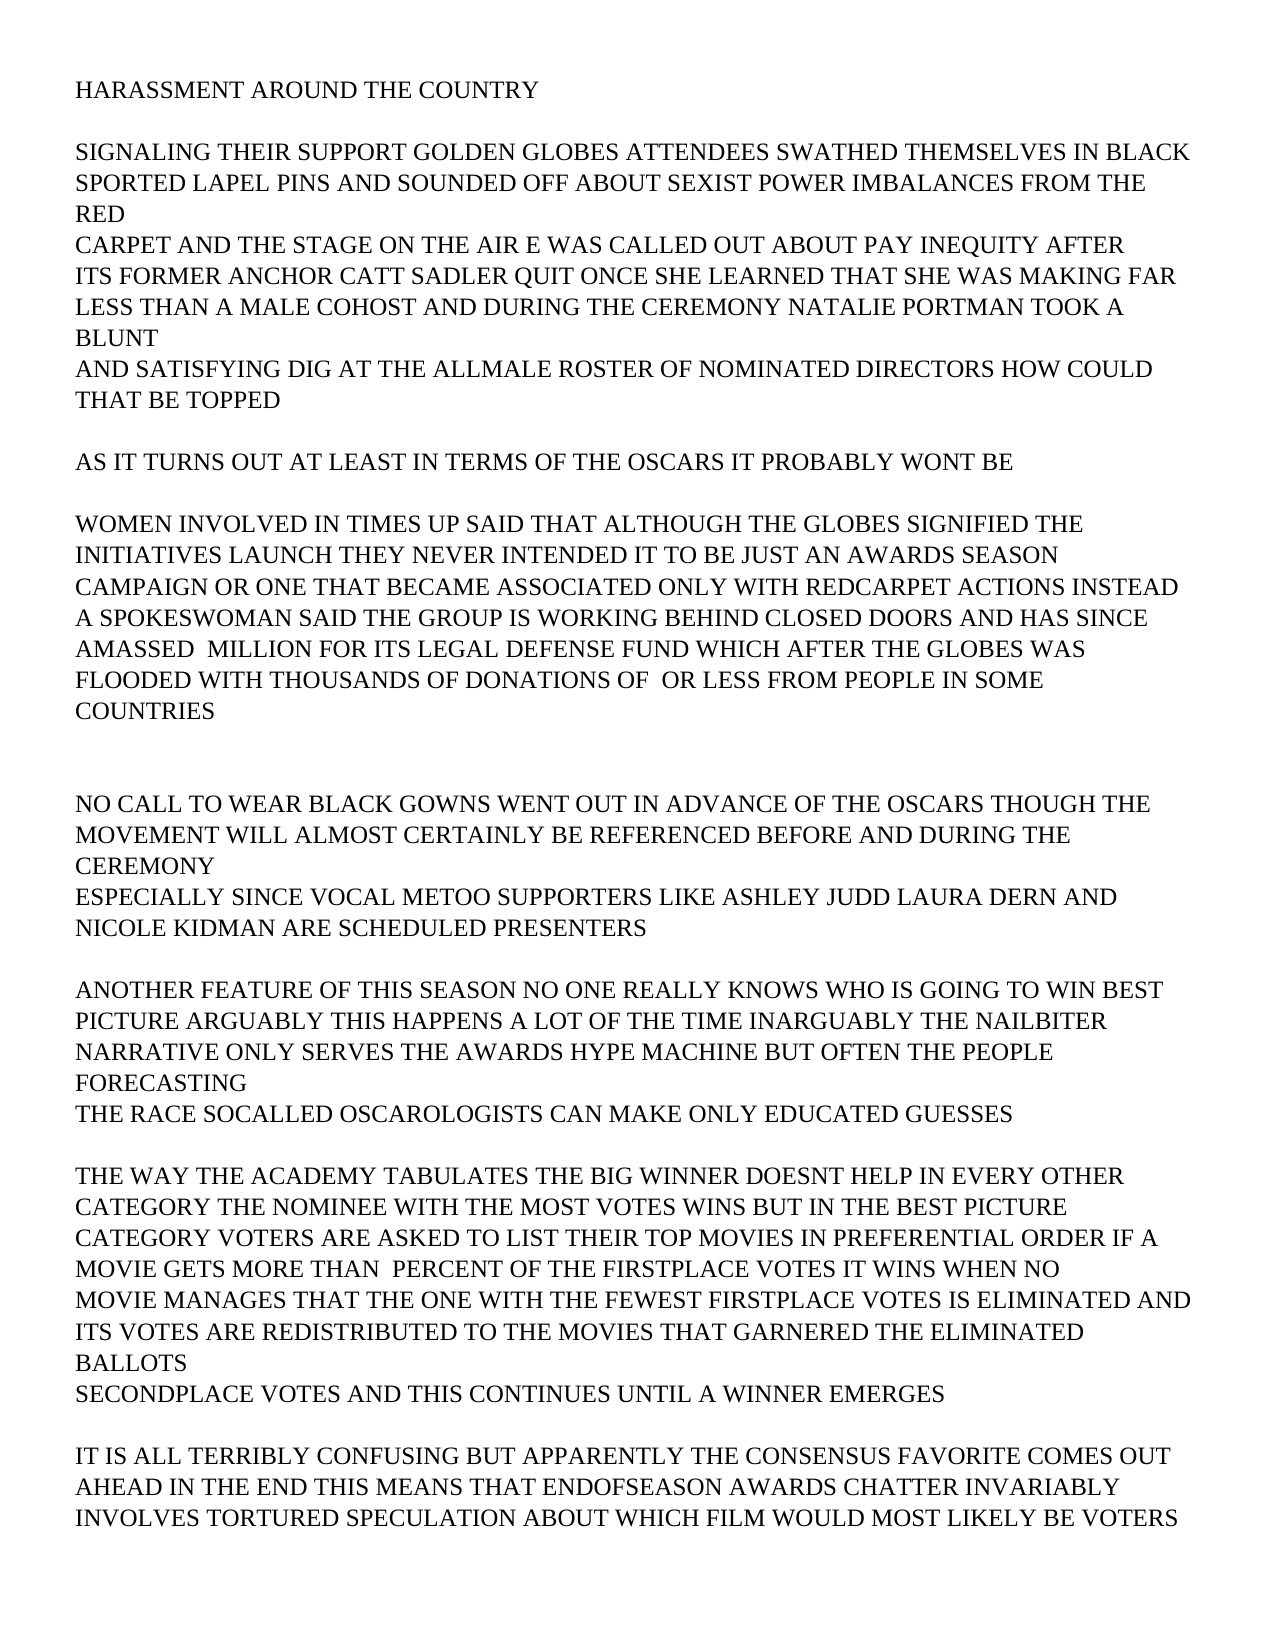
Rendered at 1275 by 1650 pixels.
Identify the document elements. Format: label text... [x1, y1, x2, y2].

list THAT BE TOPPED [75, 385, 1200, 414]
list MOVEMENT WILL ALMOST CERTAINLY BE REFERENCED BEFORE AND DURING THE CEREMONY [75, 820, 1200, 880]
list MOVIE MANAGES THAT THE ONE WITH THE FEWEST FIRSTPLACE VOTES IS ELIMINATED AND [75, 1286, 1200, 1314]
list AND SATISFYING DIG AT THE ALLMALE ROSTER OF NOMINATED DIRECTORS HOW COULD [75, 354, 1200, 383]
list IT IS ALL TERRIBLY CONFUSING BUT APPARENTLY THE CONSENSUS FAVORITE COMES OUT [75, 1441, 1200, 1469]
list AS IT TURNS OUT AT LEAST IN TERMS OF THE OSCARS IT PROBABLY WONT BE [75, 447, 1200, 476]
list CAMPAIGN OR ONE THAT BECAME ASSOCIATED ONLY WITH REDCARPET ACTIONS INSTEAD [75, 572, 1200, 600]
list AMASSED MILLION FOR ITS LEGAL DEFENSE FUND WHICH AFTER THE GLOBES WAS [75, 634, 1200, 662]
list SECONDPLACE VOTES AND THIS CONTINUES UNTIL A WINNER EMERGES [75, 1379, 1200, 1407]
list INITIATIVES LAUNCH THEY NEVER INTENDED IT TO BE JUST AN AWARDS SEASON [75, 541, 1200, 569]
list COUNTRIES [75, 696, 1200, 724]
list CATEGORY VOTERS ARE ASKED TO LIST THEIR TOP MOVIES IN PREFERENTIAL ORDER IF A [75, 1223, 1200, 1252]
list WOMEN INVOLVED IN TIMES UP SAID THAT ALTHOUGH THE GLOBES SIGNIFIED THE [75, 509, 1200, 538]
list CARPET AND THE STAGE ON THE AIR E WAS CALLED OUT ABOUT PAY INEQUITY AFTER [75, 230, 1200, 259]
list INVOLVES TORTURED SPECULATION ABOUT WHICH FILM WOULD MOST LIKELY BE VOTERS [75, 1503, 1200, 1532]
list ITS VOTES ARE REDISTRIBUTED TO THE MOVIES THAT GARNERED THE ELIMINATED BALLOTS [75, 1317, 1200, 1376]
list MOVIE GETS MORE THAN PERCENT OF THE FIRSTPLACE VOTES IT WINS WHEN NO [75, 1254, 1200, 1283]
list SIGNALING THEIR SUPPORT GOLDEN GLOBES ATTENDEES SWATHED THEMSELVES IN BLACK [75, 137, 1200, 166]
list LESS THAN A MALE COHOST AND DURING THE CEREMONY NATALIE PORTMAN TOOK A BLUNT [75, 292, 1200, 352]
list THE RACE SOCALLED OSCAROLOGISTS CAN MAKE ONLY EDUCATED GUESSES [75, 1099, 1200, 1128]
list ESPECIALLY SINCE VOCAL METOO SUPPORTERS LIKE ASHLEY JUDD LAURA DERN AND [75, 882, 1200, 911]
list FLOODED WITH THOUSANDS OF DONATIONS OF OR LESS FROM PEOPLE IN SOME [75, 665, 1200, 693]
list HARASSMENT AROUND THE COUNTRY [75, 75, 1200, 104]
list NARRATIVE ONLY SERVES THE AWARDS HYPE MACHINE BUT OFTEN THE PEOPLE FORECASTING [75, 1037, 1200, 1097]
list NO CALL TO WEAR BLACK GOWNS WENT OUT IN ADVANCE OF THE OSCARS THOUGH THE [75, 789, 1200, 818]
list A SPOKESWOMAN SAID THE GROUP IS WORKING BEHIND CLOSED DOORS AND HAS SINCE [75, 603, 1200, 631]
list THE WAY THE ACADEMY TABULATES THE BIG WINNER DOESNT HELP IN EVERY OTHER [75, 1161, 1200, 1190]
list SPORTED LAPEL PINS AND SOUNDED OFF ABOUT SEXIST POWER IMBALANCES FROM THE RED [75, 168, 1200, 228]
list AHEAD IN THE END THIS MEANS THAT ENDOFSEASON AWARDS CHATTER INVARIABLY [75, 1472, 1200, 1501]
list PICTURE ARGUABLY THIS HAPPENS A LOT OF THE TIME INARGUABLY THE NAILBITER [75, 1006, 1200, 1035]
list ITS FORMER ANCHOR CATT SADLER QUIT ONCE SHE LEARNED THAT SHE WAS MAKING FAR [75, 261, 1200, 290]
list ANOTHER FEATURE OF THIS SEASON NO ONE REALLY KNOWS WHO IS GOING TO WIN BEST [75, 975, 1200, 1004]
list NICOLE KIDMAN ARE SCHEDULED PRESENTERS [75, 913, 1200, 942]
list CATEGORY THE NOMINEE WITH THE MOST VOTES WINS BUT IN THE BEST PICTURE [75, 1192, 1200, 1221]
